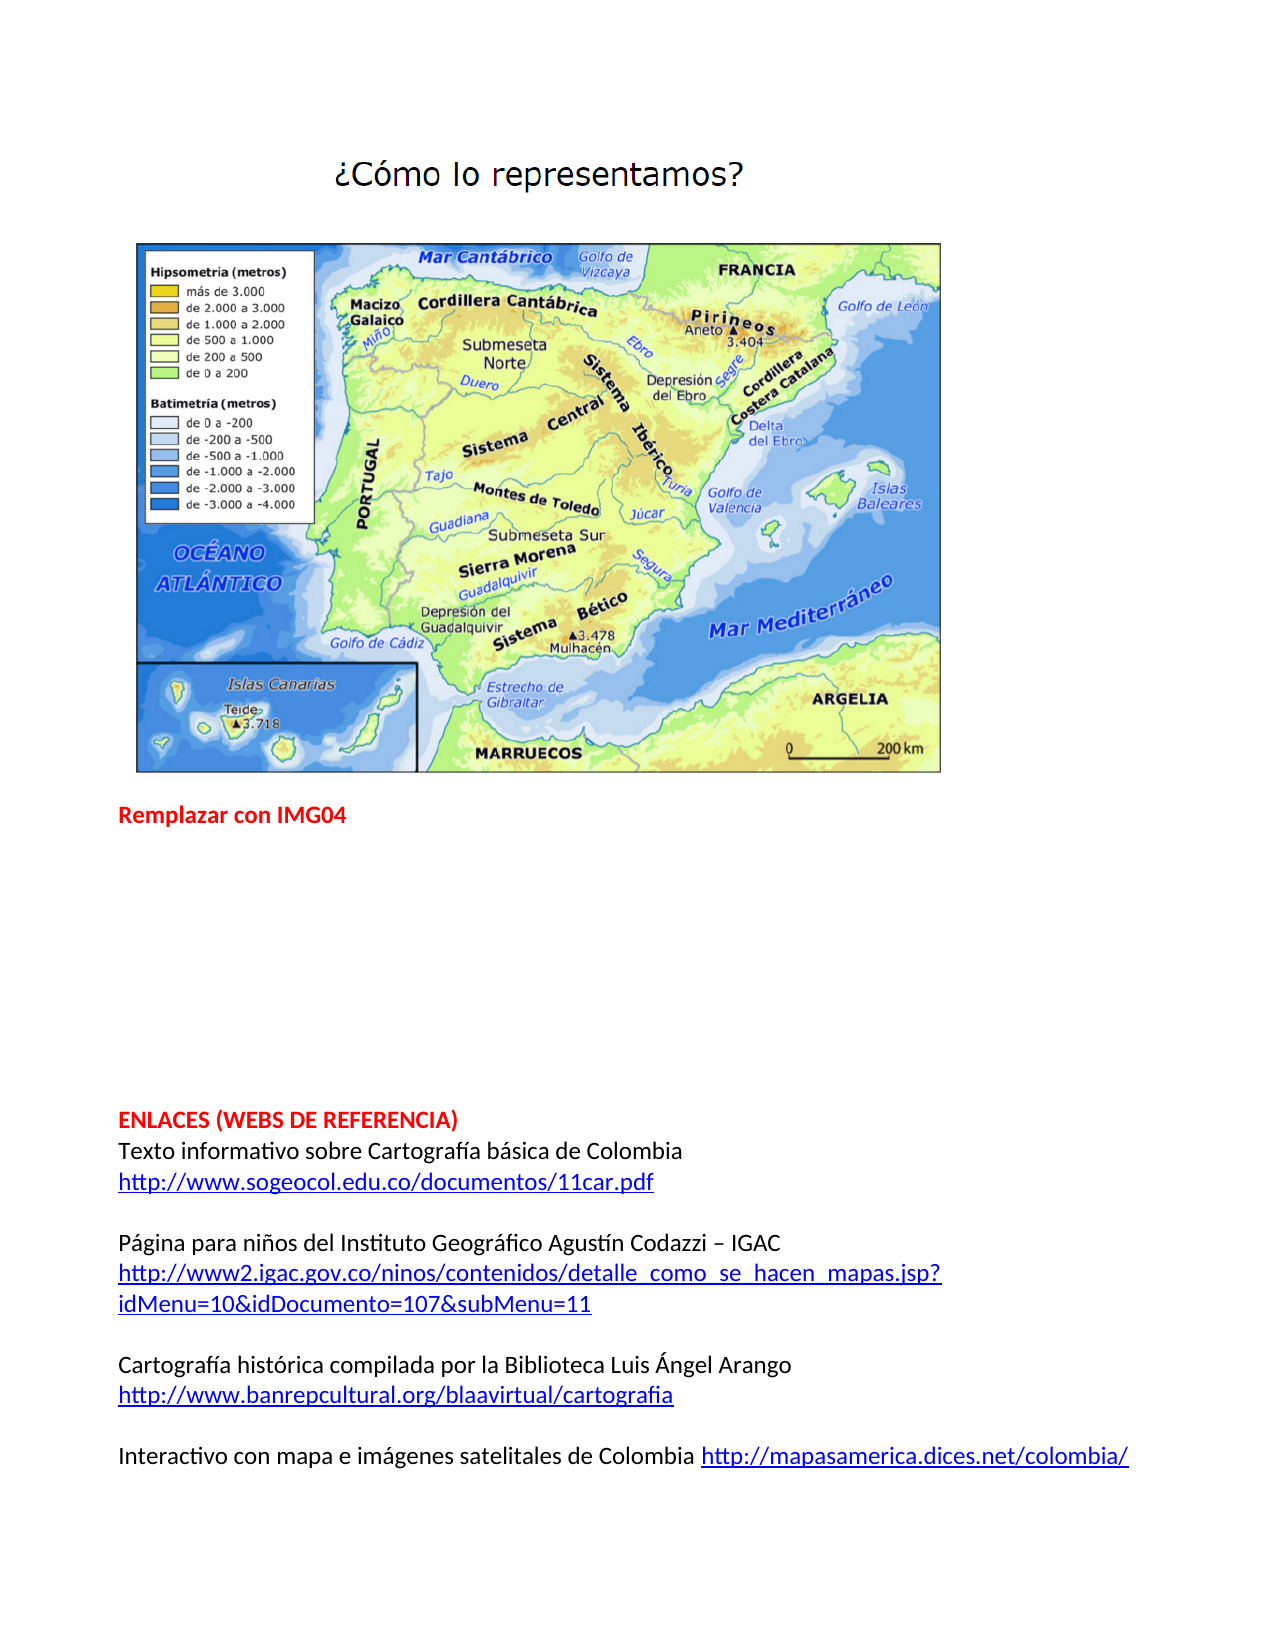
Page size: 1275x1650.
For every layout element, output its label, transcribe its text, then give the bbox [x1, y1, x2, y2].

text Texto informativo sobre Cartografía básica de Colombia http://www.sogeocol.edu.co/documentos/11car.pdf [118, 1135, 1157, 1196]
text Cartografía histórica compilada por la Biblioteca Luis Ángel Arango http://www.banrepcultural.org/blaavirtual/cartografia [118, 1349, 1157, 1410]
text Página para niños del Instituto Geográfico Agustín Codazzi – IGAC http://www2.igac.gov.co/ninos/contenidos/detalle_como_se_hacen_mapas.jsp?idMenu=10&idDocumento=107&subMenu=11 [118, 1227, 1157, 1318]
text Interactivo con mapa e imágenes satelitales de Colombia http://mapasamerica.dices.net/colombia/ [118, 1440, 1157, 1471]
text Remplazar con IMG04 [118, 799, 1157, 830]
picture [118, 148, 962, 800]
text ENLACES (WEBS DE REFERENCIA) [118, 1105, 1157, 1135]
